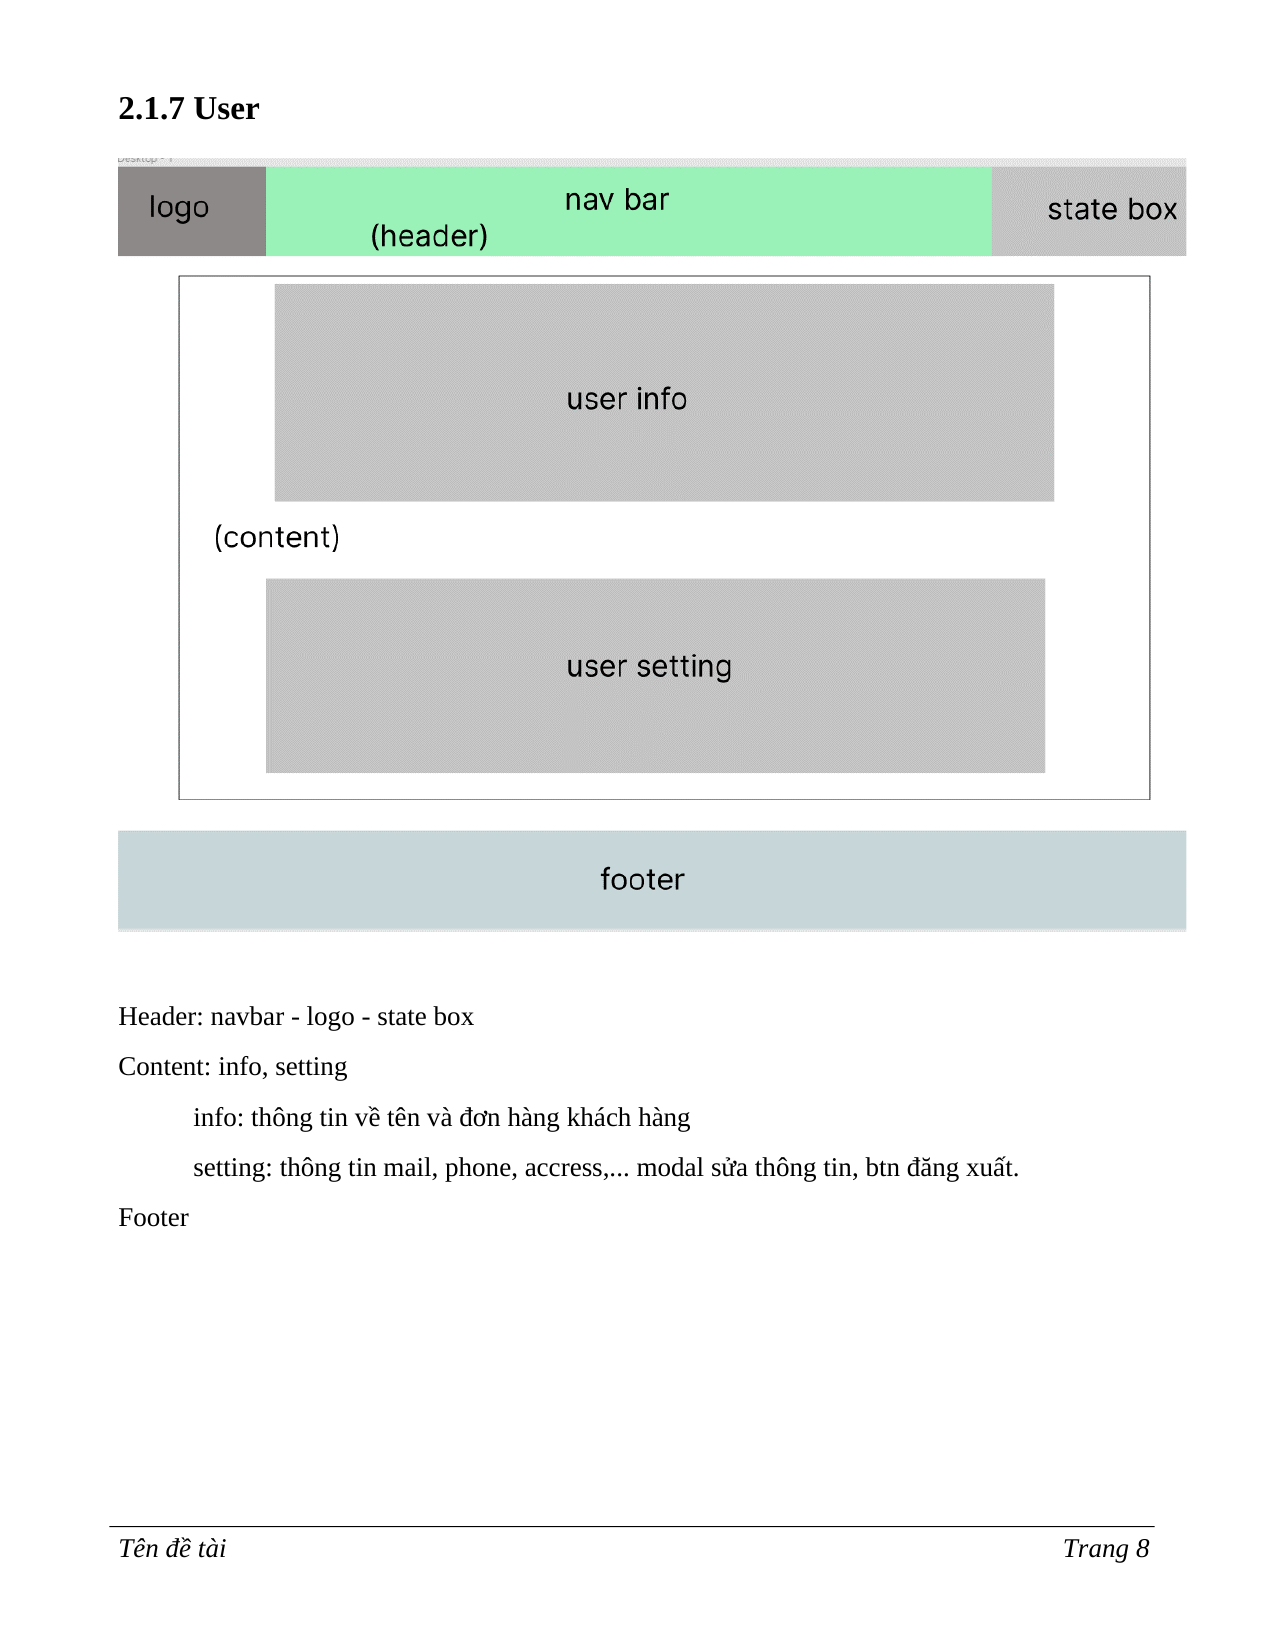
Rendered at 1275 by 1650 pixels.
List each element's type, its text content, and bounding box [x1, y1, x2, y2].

picture [118, 158, 1187, 932]
text Content: info, setting [118, 1051, 1186, 1082]
subtitle User [118, 89, 1186, 127]
text Header: navbar - logo - state box [118, 1000, 1186, 1031]
text setting: thông tin mail, phone, accress,... modal sửa thông tin, btn đăng xuất. [118, 1151, 1186, 1182]
text Footer [118, 1201, 1186, 1232]
text info: thông tin về tên và đơn hàng khách hàng [118, 1101, 1186, 1132]
